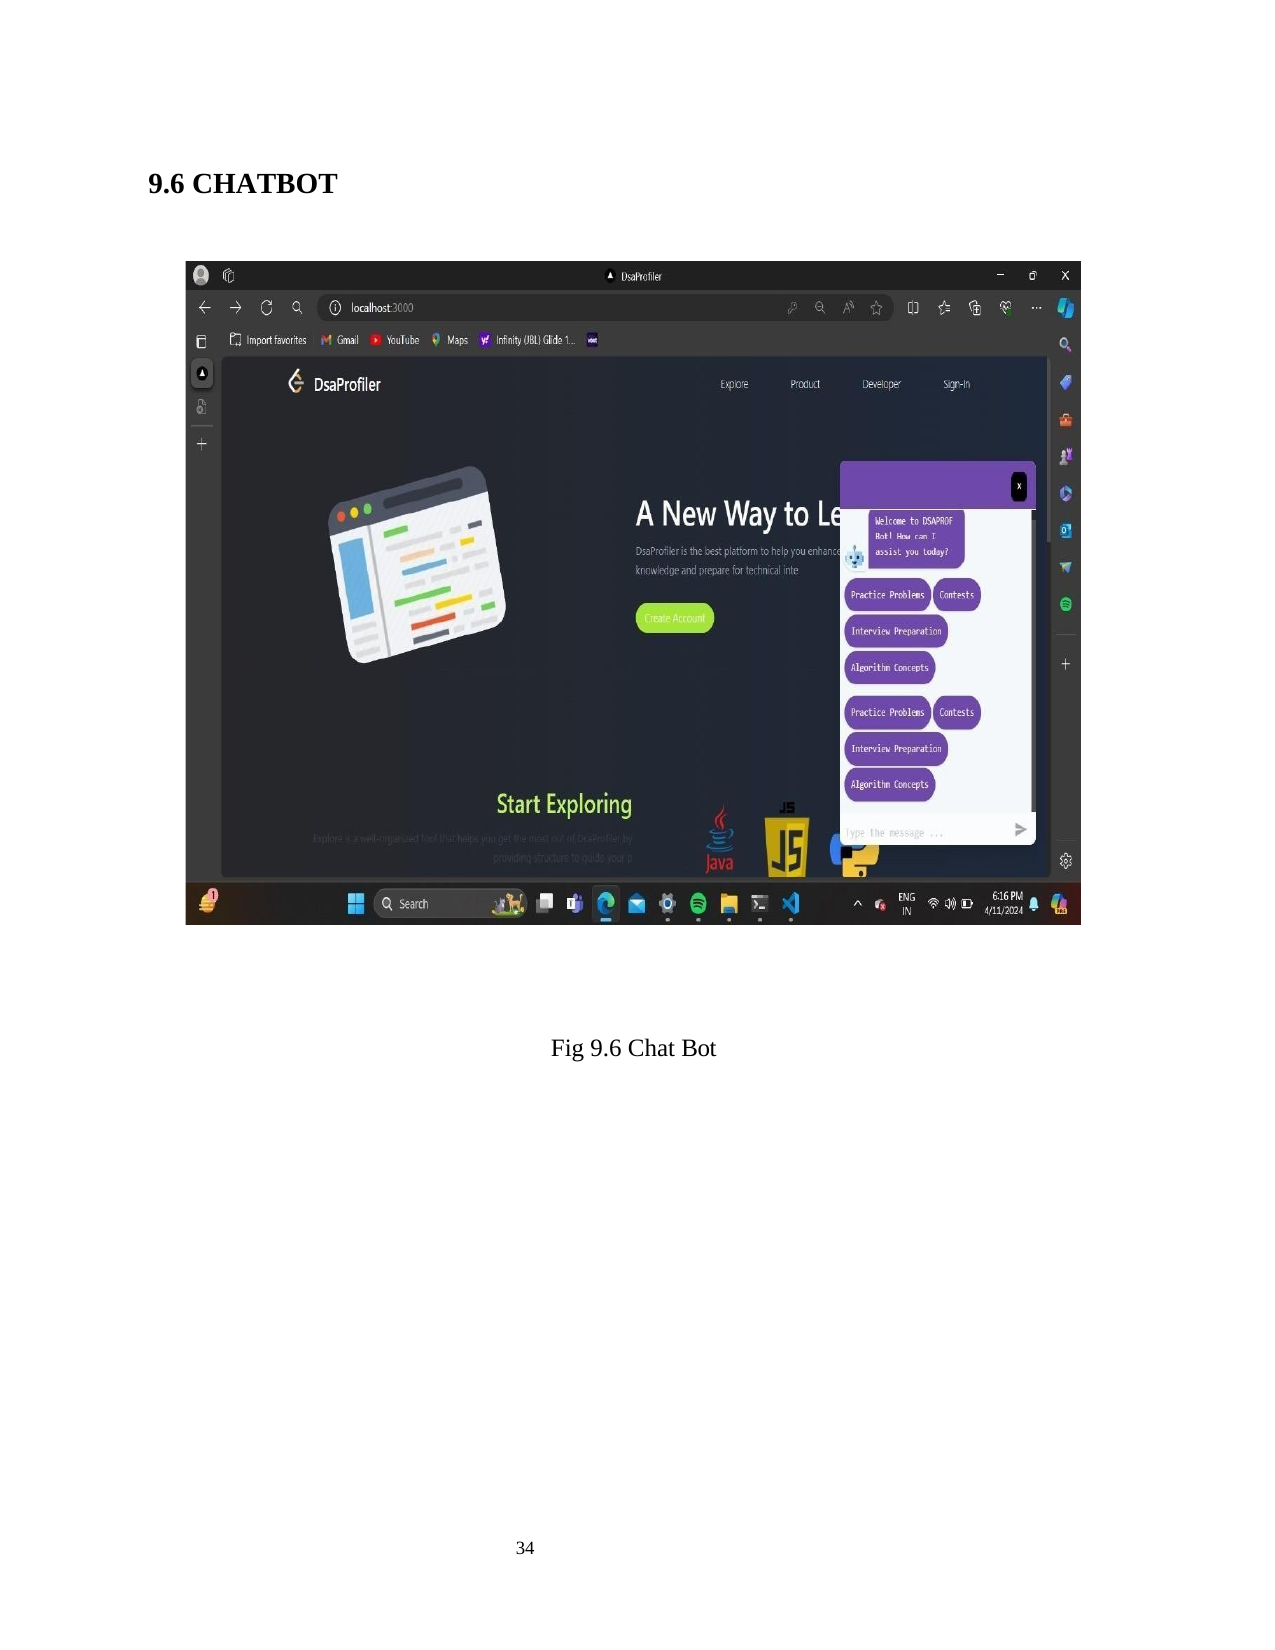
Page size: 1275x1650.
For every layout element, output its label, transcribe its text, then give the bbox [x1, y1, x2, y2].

picture [185, 261, 1081, 925]
text Fig 9.6 Chat Bot [178, 1033, 1089, 1062]
text 9.6 CHATBOT [119, 167, 1212, 200]
